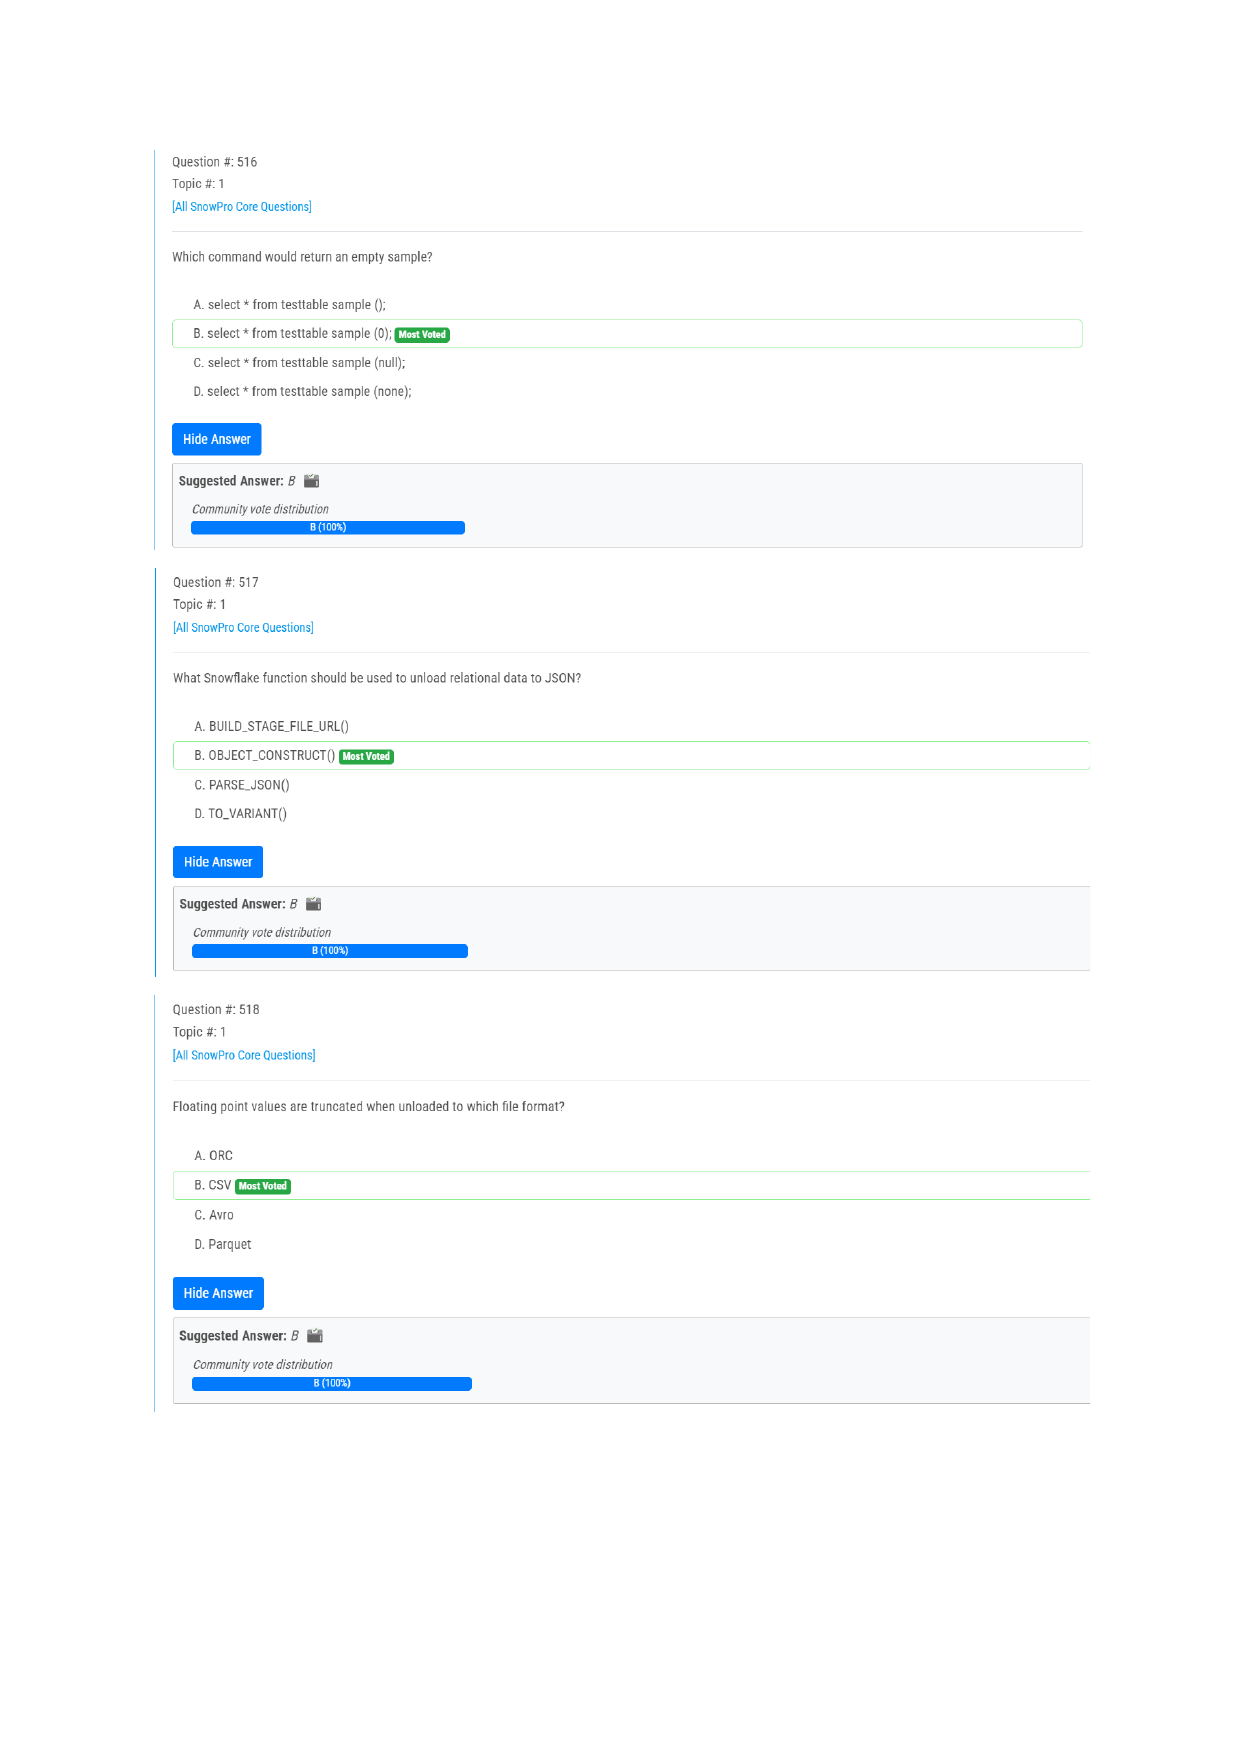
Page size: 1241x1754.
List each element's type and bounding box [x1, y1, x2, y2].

picture [150, 995, 1091, 1412]
picture [150, 568, 1091, 977]
picture [150, 150, 1091, 550]
